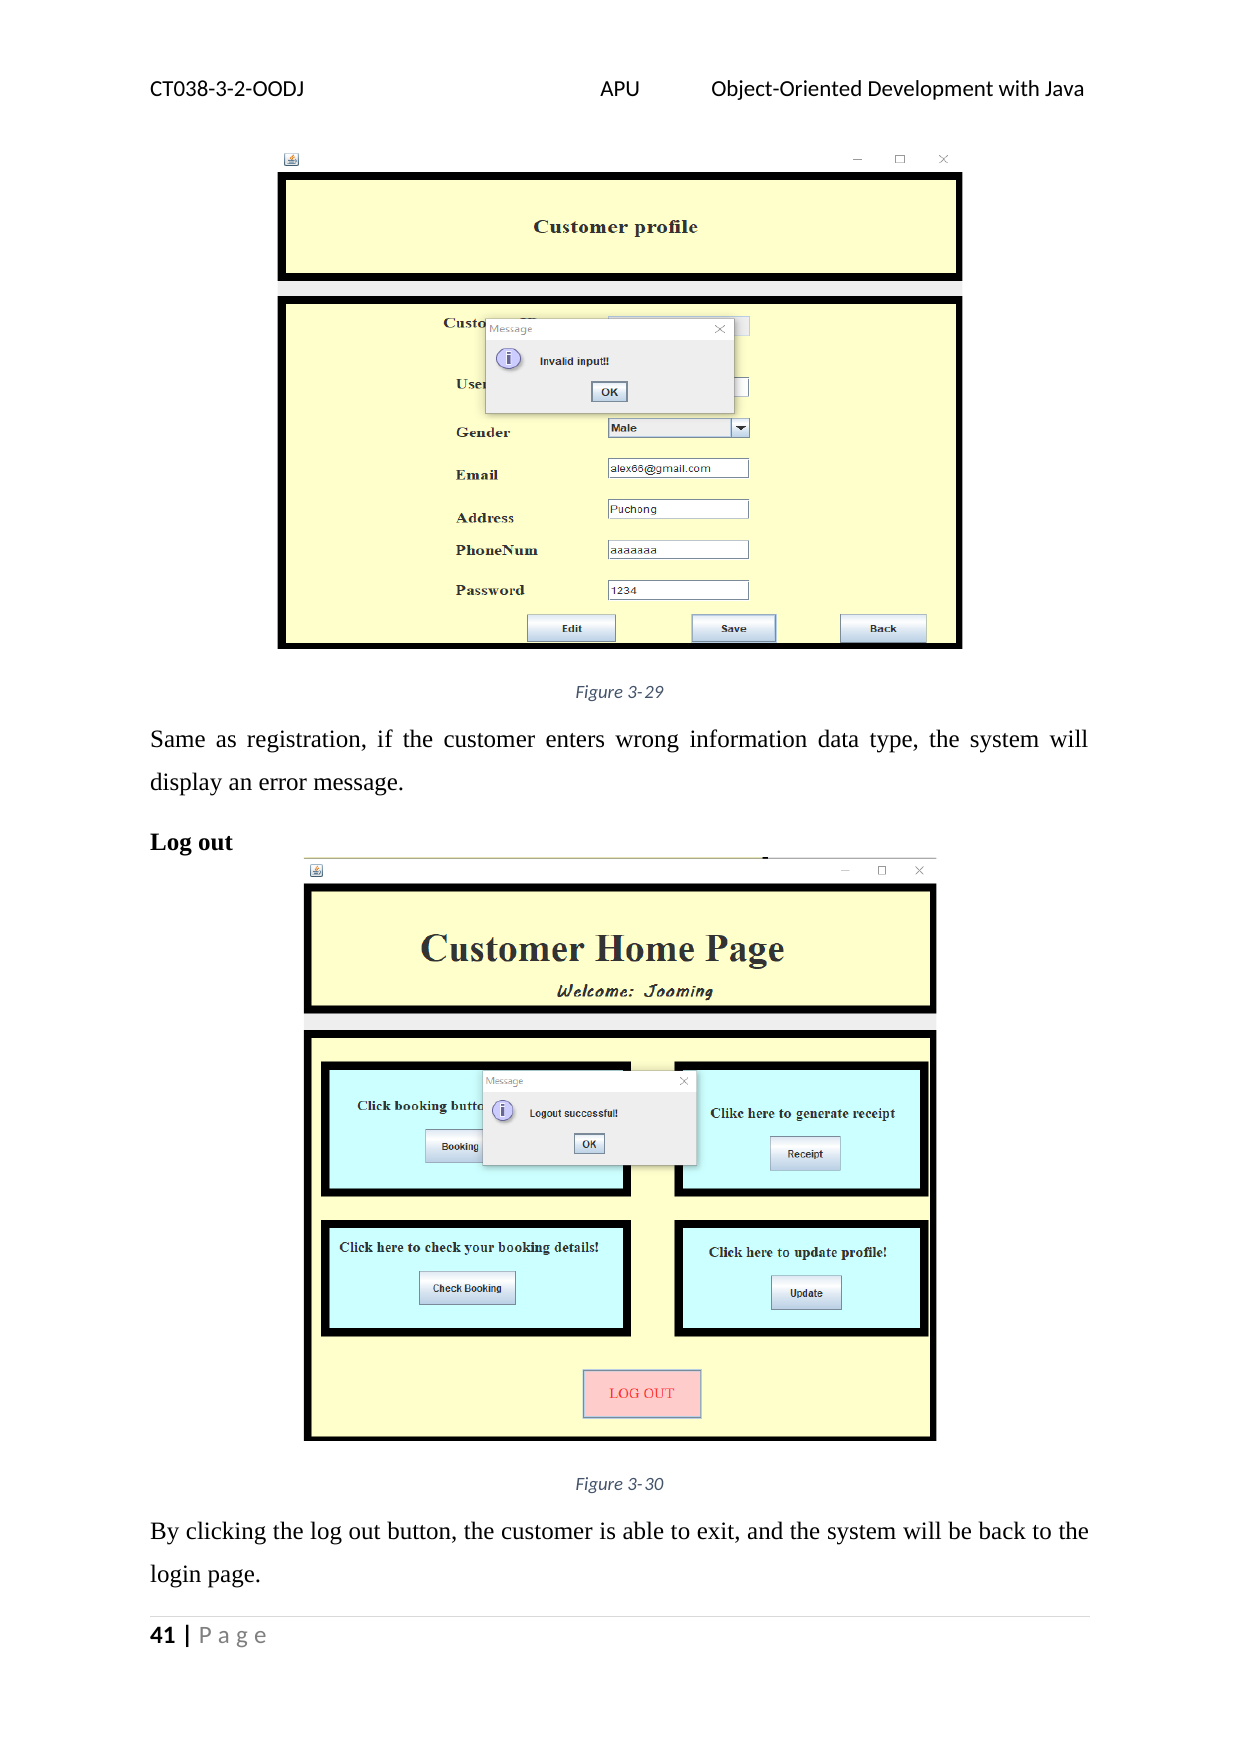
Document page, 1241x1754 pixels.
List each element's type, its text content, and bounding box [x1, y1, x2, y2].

subtitle Log out [150, 827, 1090, 855]
picture [277, 150, 963, 649]
text Same as registration, if the customer enters wrong information data type, the system will display an error message. [150, 724, 1090, 796]
text By clicking the log out button, the customer is able to exit, and the system will be back to the login page. [150, 1516, 1090, 1588]
picture [303, 857, 937, 1441]
